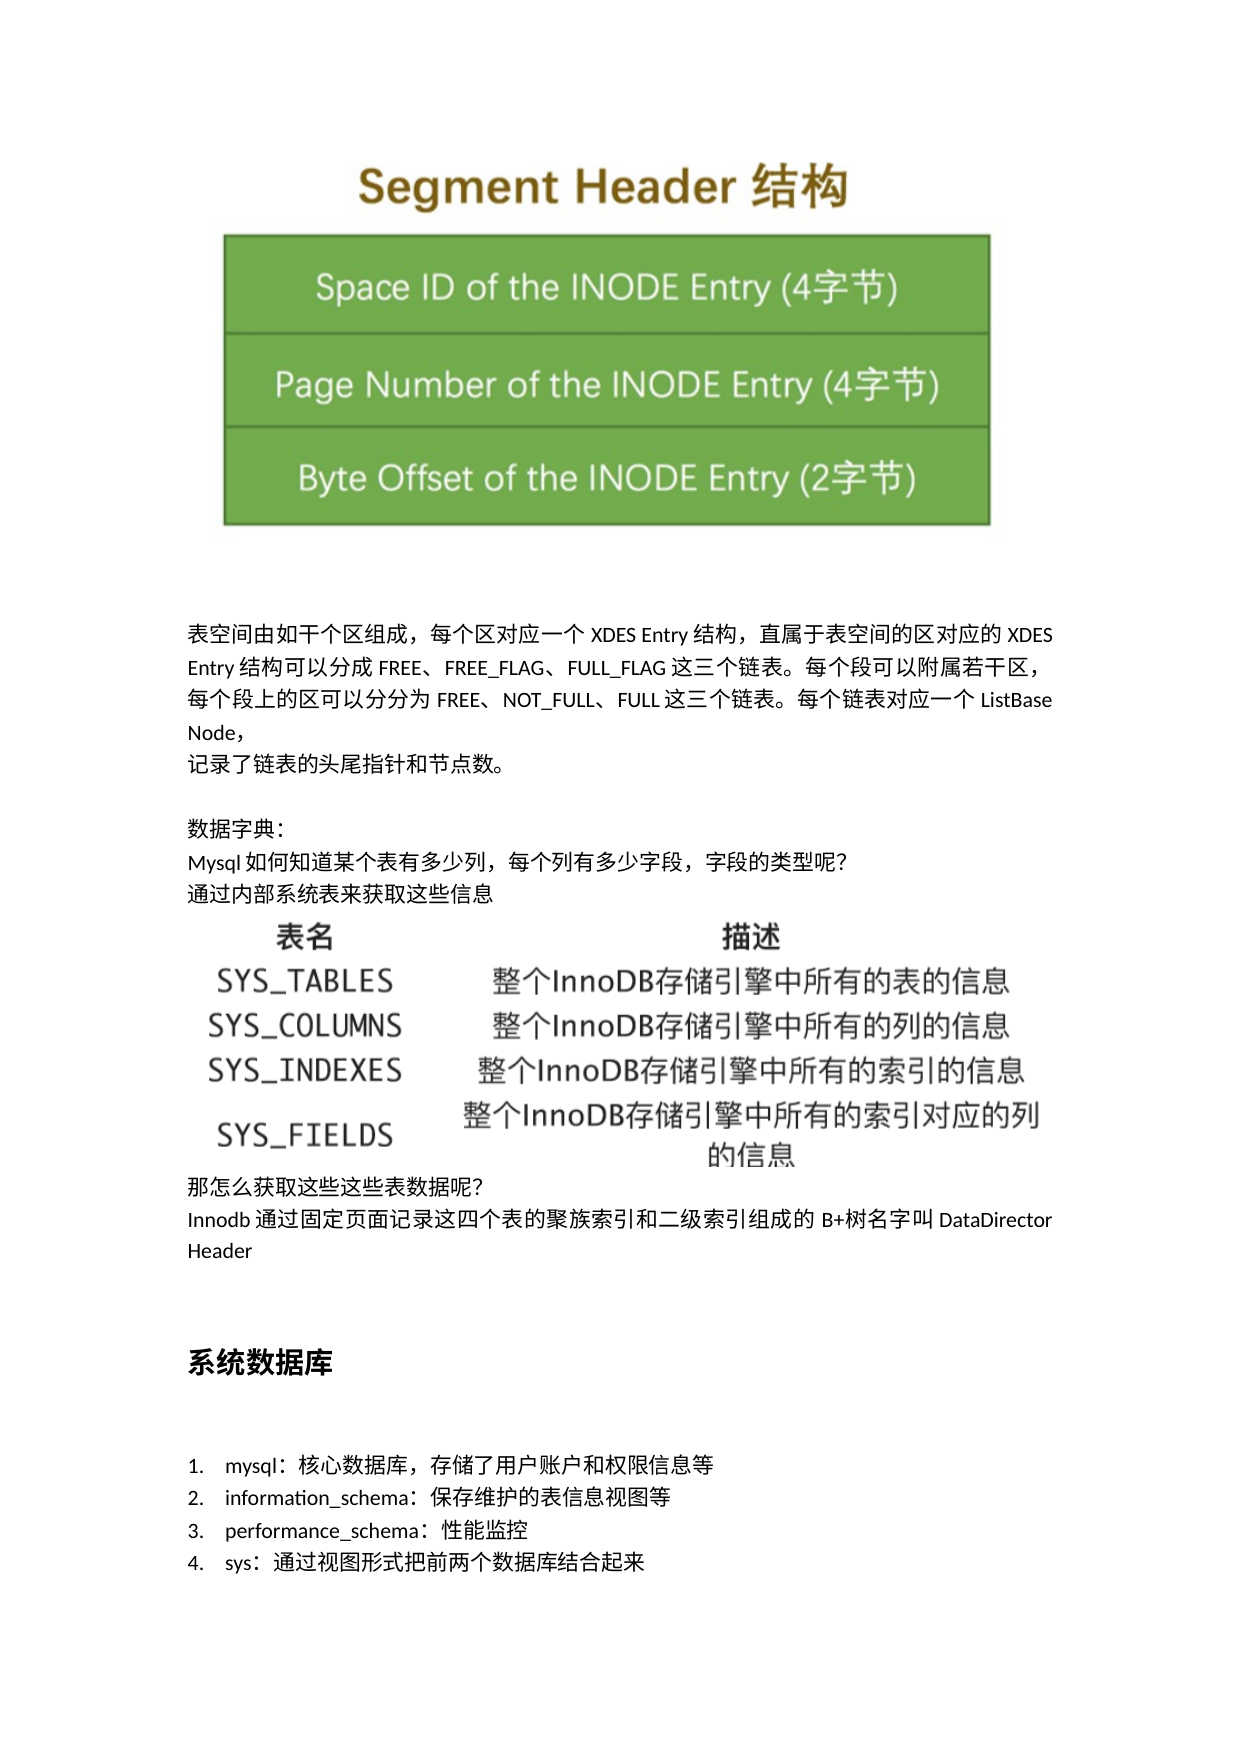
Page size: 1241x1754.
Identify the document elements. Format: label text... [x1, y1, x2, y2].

picture [187, 909, 1053, 1167]
text 通过内部系统表来获取这些信息 [187, 877, 1053, 909]
text Mysql如何知道某个表有多少列，每个列有多少字段，字段的类型呢？ [187, 844, 1053, 877]
text 数据字典： [187, 812, 1053, 844]
text 那怎么获取这些这些表数据呢？ [187, 1169, 1053, 1202]
list information_schema：保存维护的表信息视图等 [187, 1480, 1053, 1512]
subtitle 系统数据库 [187, 1329, 1053, 1394]
text 记录了链表的头尾指针和节点数。 [187, 747, 1053, 779]
list sys：通过视图形式把前两个数据库结合起来 [187, 1545, 1053, 1577]
text 表空间由如干个区组成，每个区对应一个XDES Entry结构，直属于表空间的区对应的XDES Entry结构可以分成FREE、FREE_FLAG、FULL_FLAG这三个链表。每个段可以附属若干区，每个段上的区可以分分为FREE、NOT_FULL、FULL这三个链表。每个链表对应一个ListBase Node， [187, 617, 1053, 747]
list mysql：核心数据库，存储了用户账户和权限信息等 [187, 1447, 1053, 1480]
text Innodb通过固定页面记录这四个表的聚族索引和二级索引组成的B+树名字叫DataDirector Header [187, 1202, 1053, 1267]
list performance_schema：性能监控 [187, 1512, 1053, 1545]
picture [187, 162, 1053, 547]
